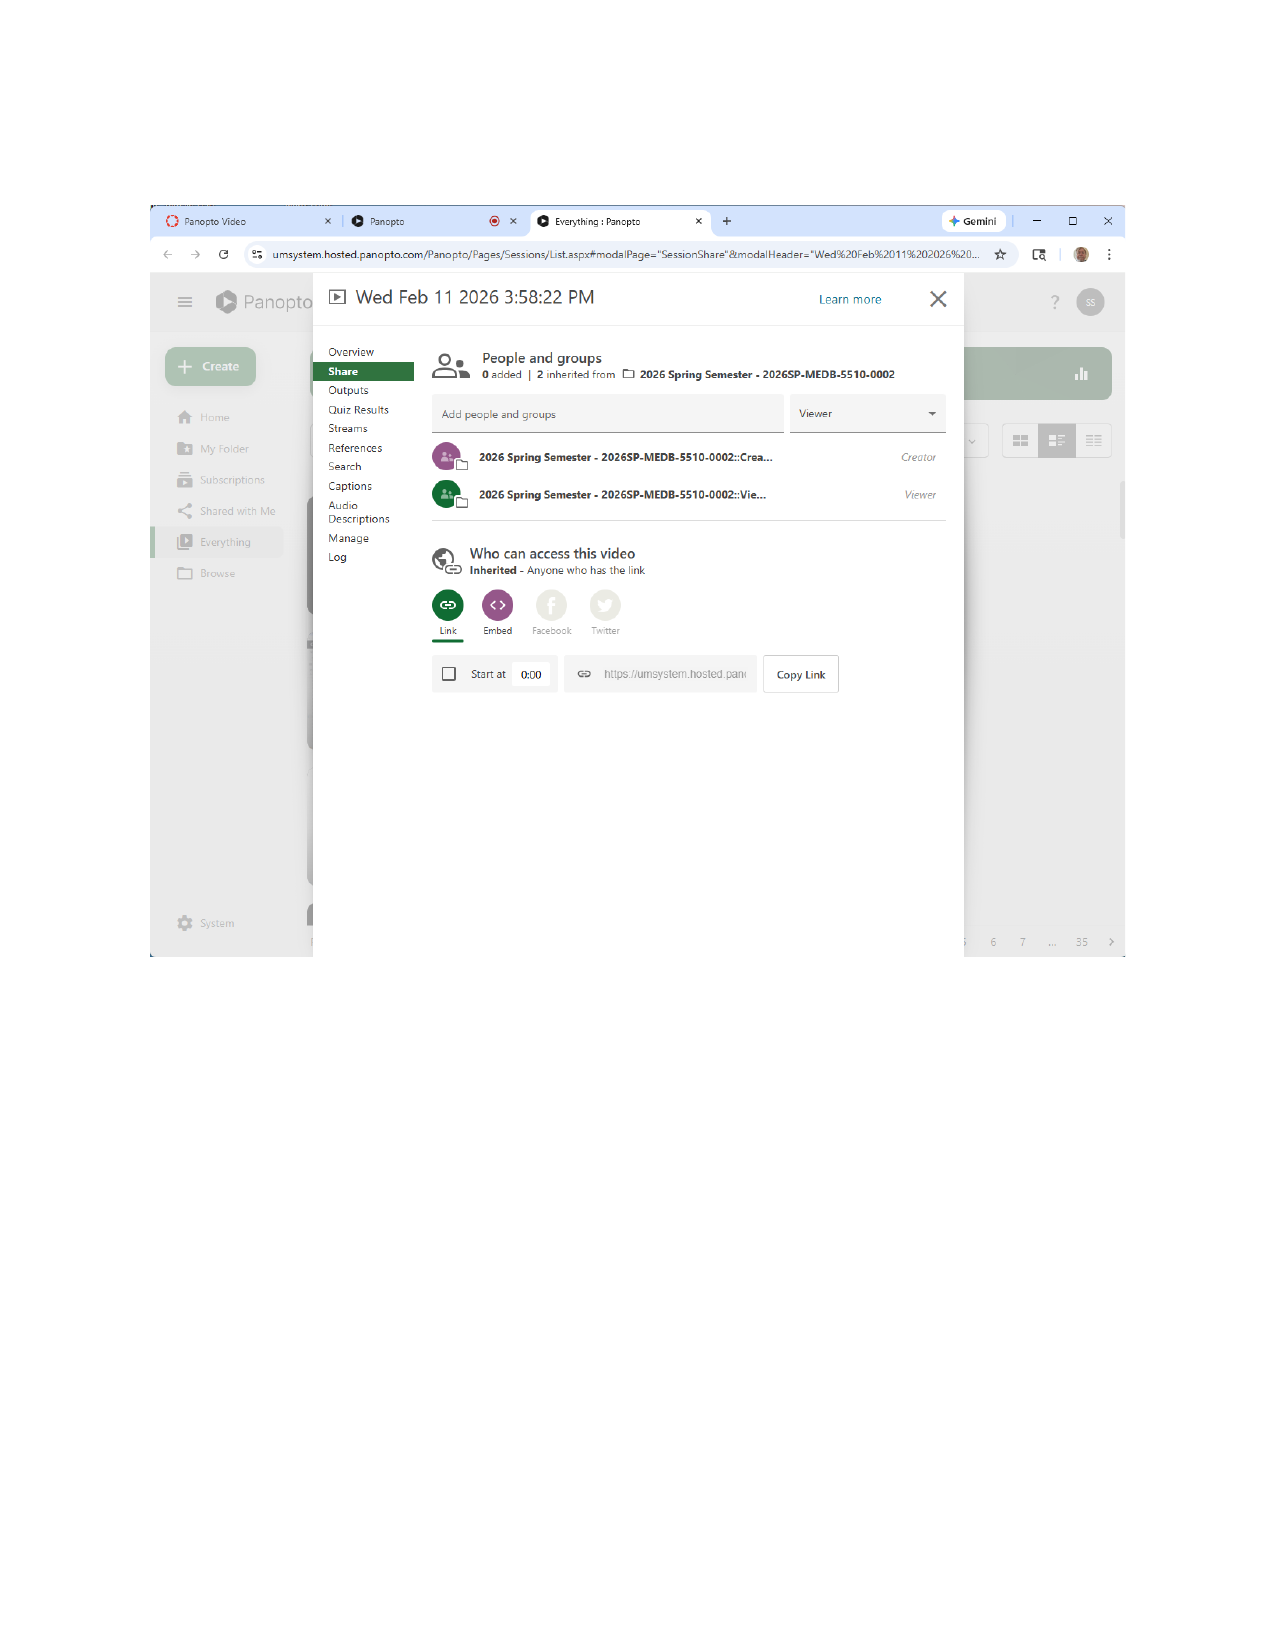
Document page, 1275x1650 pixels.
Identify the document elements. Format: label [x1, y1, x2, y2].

picture [150, 205, 1125, 957]
